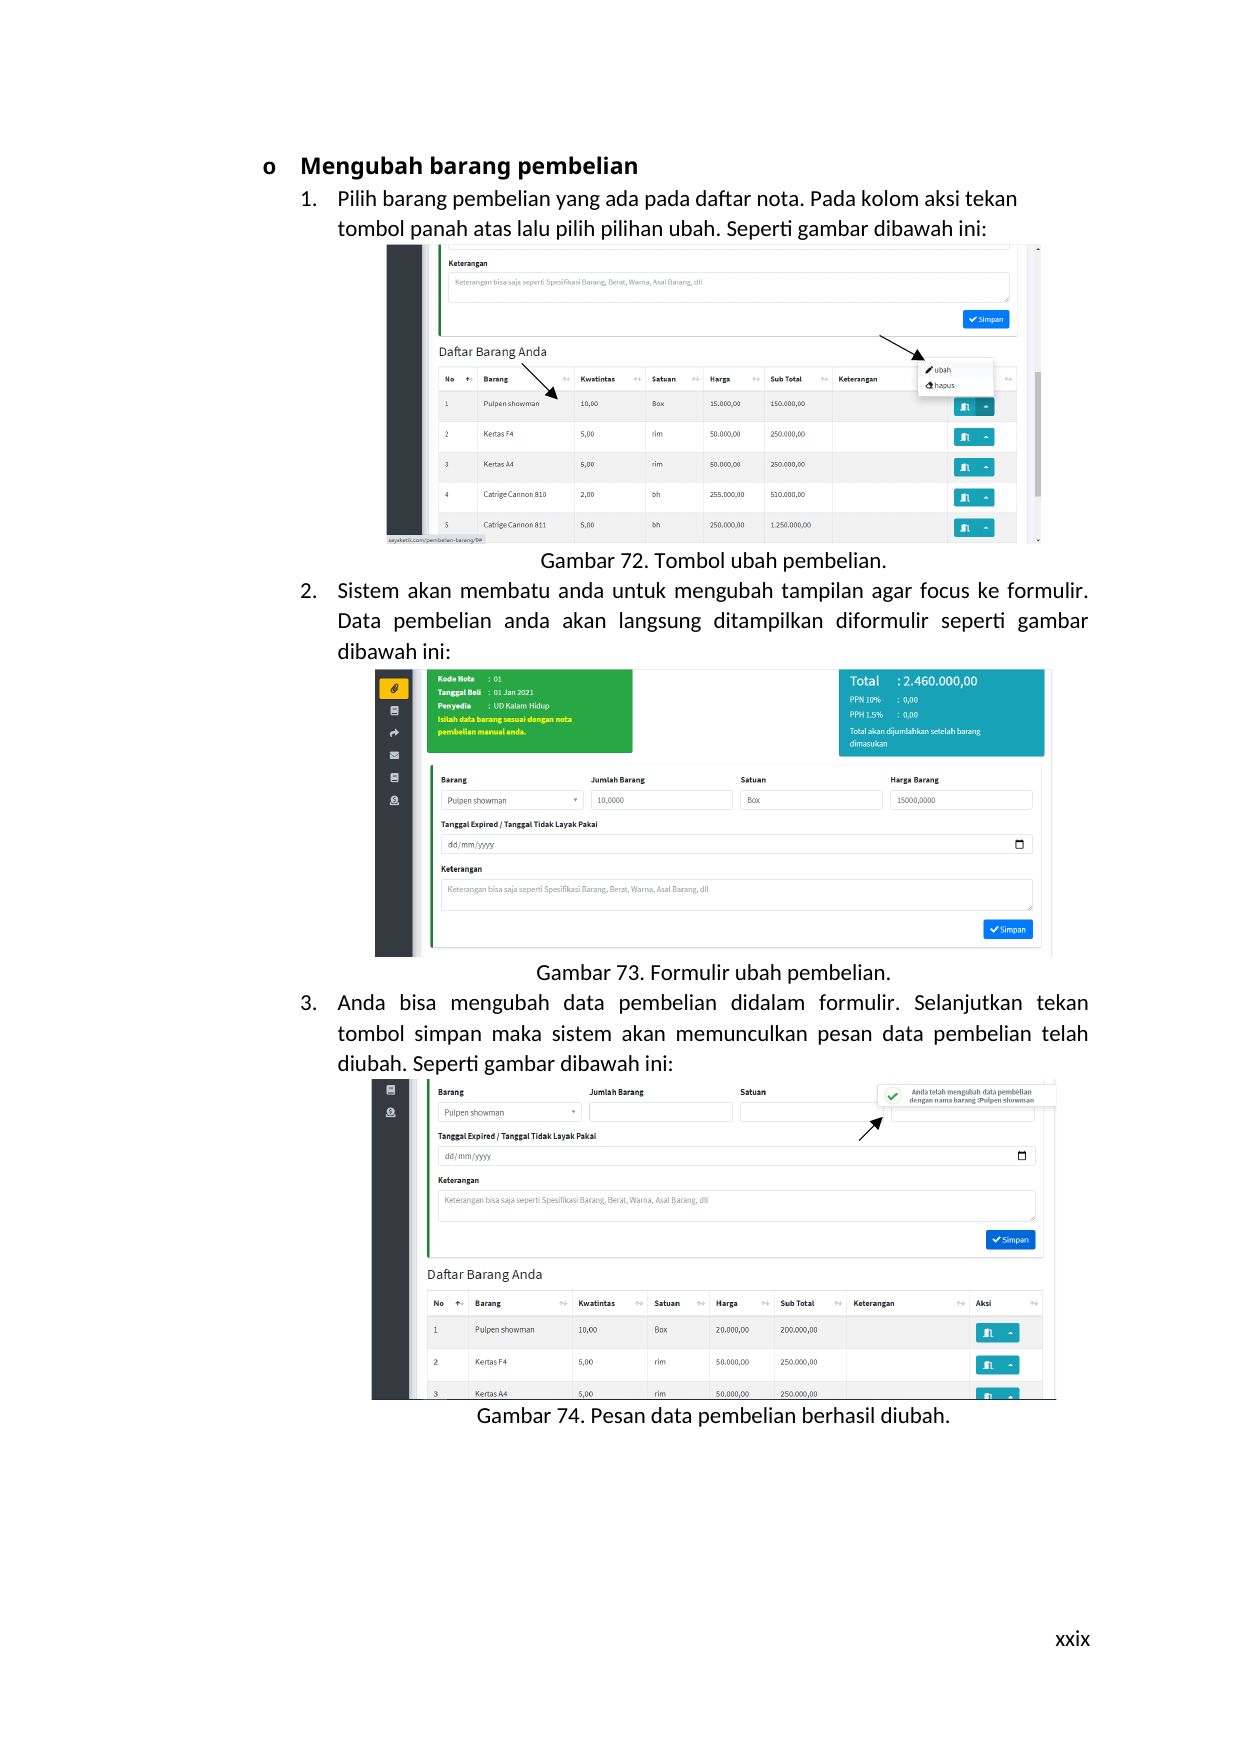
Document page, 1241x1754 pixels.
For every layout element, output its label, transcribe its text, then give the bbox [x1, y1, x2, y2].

list Gambar 72. Tombol ubah pembelian. [337, 546, 1090, 574]
picture [371, 1079, 1057, 1400]
list Gambar 73. Formulir ubah pembelian. [337, 958, 1090, 986]
list Gambar 74. Pesan data pembelian berhasil diubah. [337, 1402, 1090, 1429]
picture [386, 244, 1042, 544]
list Pilih barang pembelian yang ada pada daftar nota. Pada kolom aksi tekan tombol panah atas lalu pilih pilihan ubah. Seperti gambar dibawah ini: [300, 184, 1090, 242]
subtitle Mengubah barang pembelian [262, 150, 1090, 181]
list Anda bisa mengubah data pembelian didalam formulir. Selanjutkan tekan tombol simpan maka sistem akan memunculkan pesan data pembelian telah diubah. Seperti gambar dibawah ini: [300, 988, 1090, 1077]
list Sistem akan membatu anda untuk mengubah tampilan agar focus ke formulir. Data pembelian anda akan langsung ditampilkan diformulir seperti gambar dibawah ini: [300, 576, 1090, 665]
picture [375, 667, 1053, 957]
